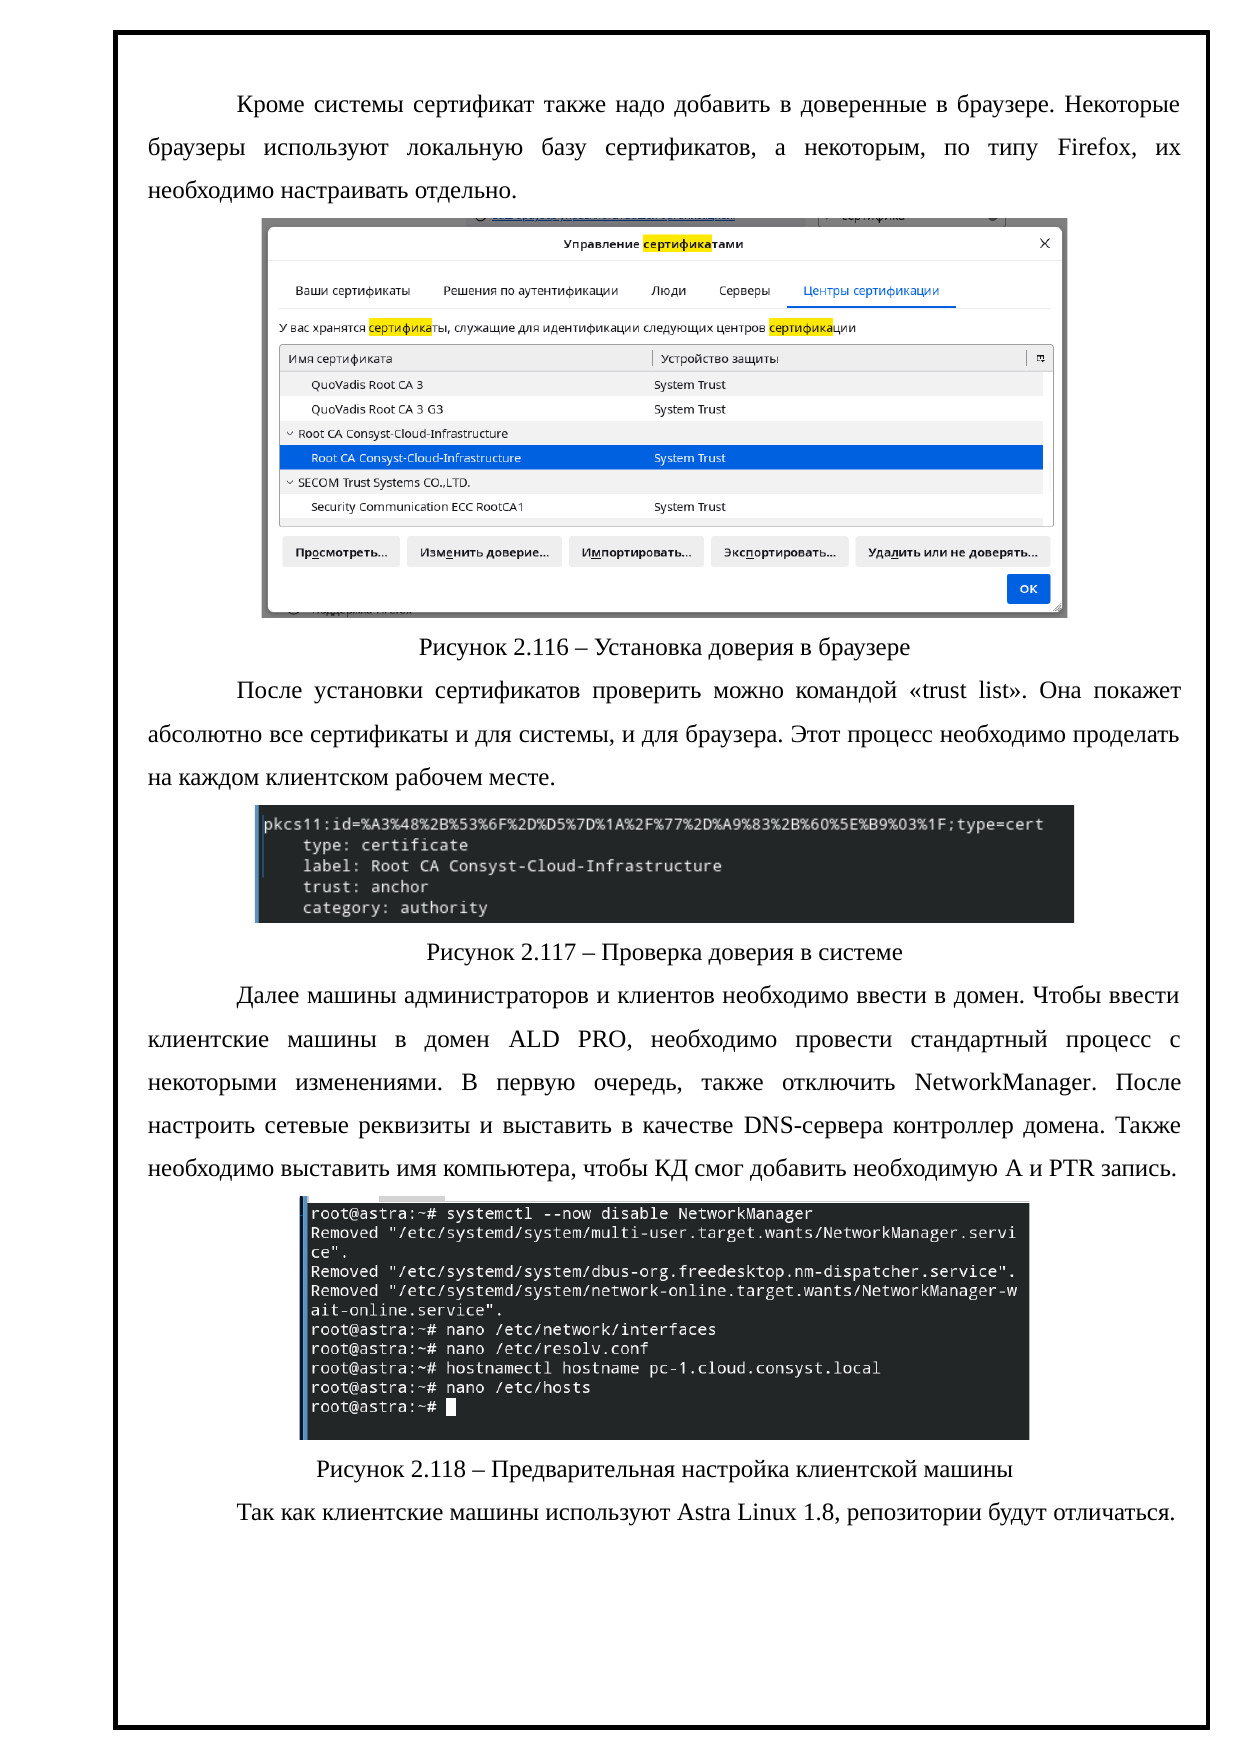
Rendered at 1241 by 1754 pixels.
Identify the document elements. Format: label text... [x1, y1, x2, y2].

picture [299, 1196, 1030, 1440]
text Далее машины администраторов и клиентов необходимо ввести в домен. Чтобы ввести клиентские машины в домен ALD PRO, необходимо провести стандартный процесс с некоторыми изменениями. В первую очередь, также отключить NetworkManager. После настроить сетевые реквизиты и выставить в качестве DNS-сервера контроллер домена. Также необходимо выставить имя компьютера, чтобы КД смог добавить необходимую A и PTR запись. [148, 981, 1181, 1182]
text Рисунок 2.117 – Проверка доверия в системе [148, 937, 1181, 966]
text Кроме системы сертификат также надо добавить в доверенные в браузере. Некоторые браузеры используют локальную базу сертификатов, а некоторым, по типу Firefox, их необходимо настраивать отдельно. [148, 89, 1181, 204]
picture [261, 218, 1068, 618]
text Так как клиентские машины используют Astra Linux 1.8, репозитории будут отличаться. [148, 1497, 1181, 1526]
text После установки сертификатов проверить можно командой «trust list». Она покажет абсолютно все сертификаты и для системы, и для браузера. Этот процесс необходимо проделать на каждом клиентском рабочем месте. [148, 676, 1181, 791]
text Рисунок 2.118 – Предварительная настройка клиентской машины [148, 1454, 1181, 1483]
text Рисунок 2.116 – Установка доверия в браузере [148, 632, 1181, 661]
picture [254, 805, 1075, 923]
